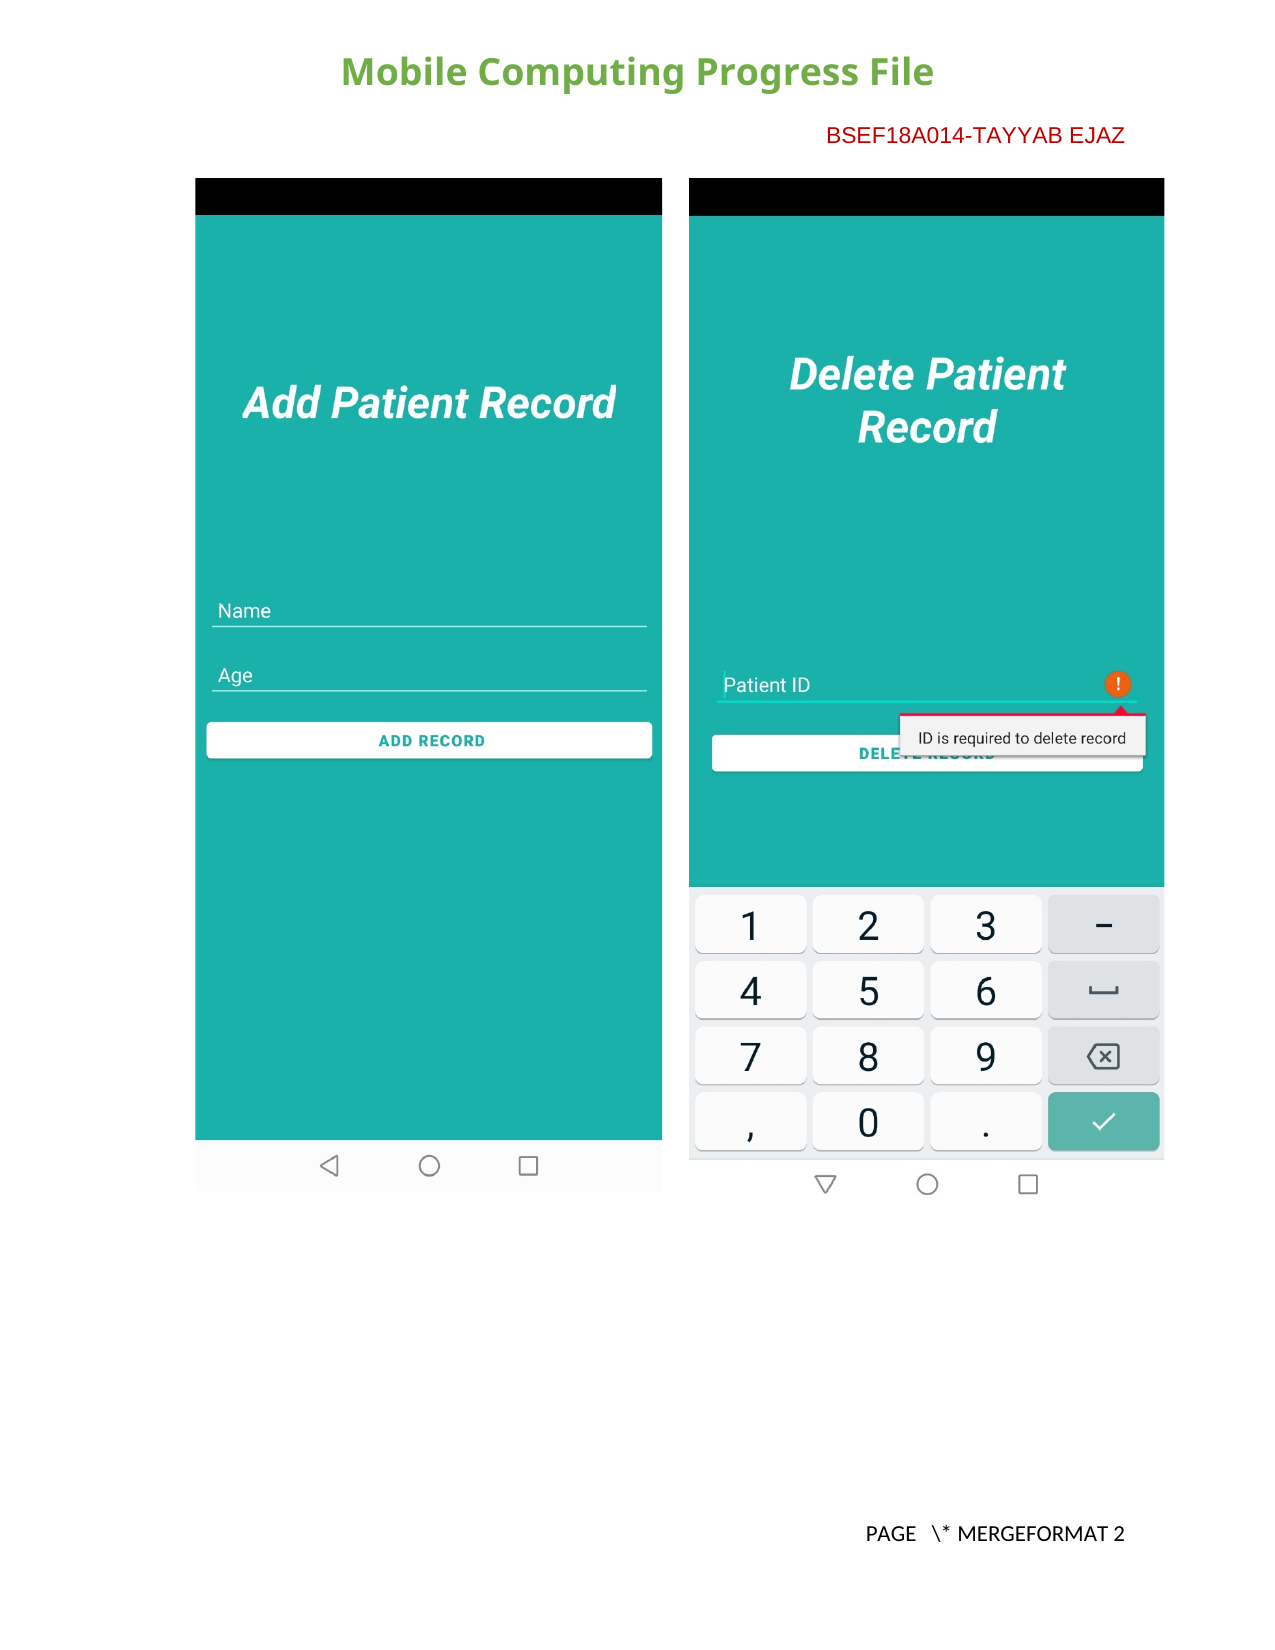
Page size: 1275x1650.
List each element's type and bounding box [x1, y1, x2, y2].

picture [195, 178, 663, 1191]
picture [689, 178, 1165, 1210]
